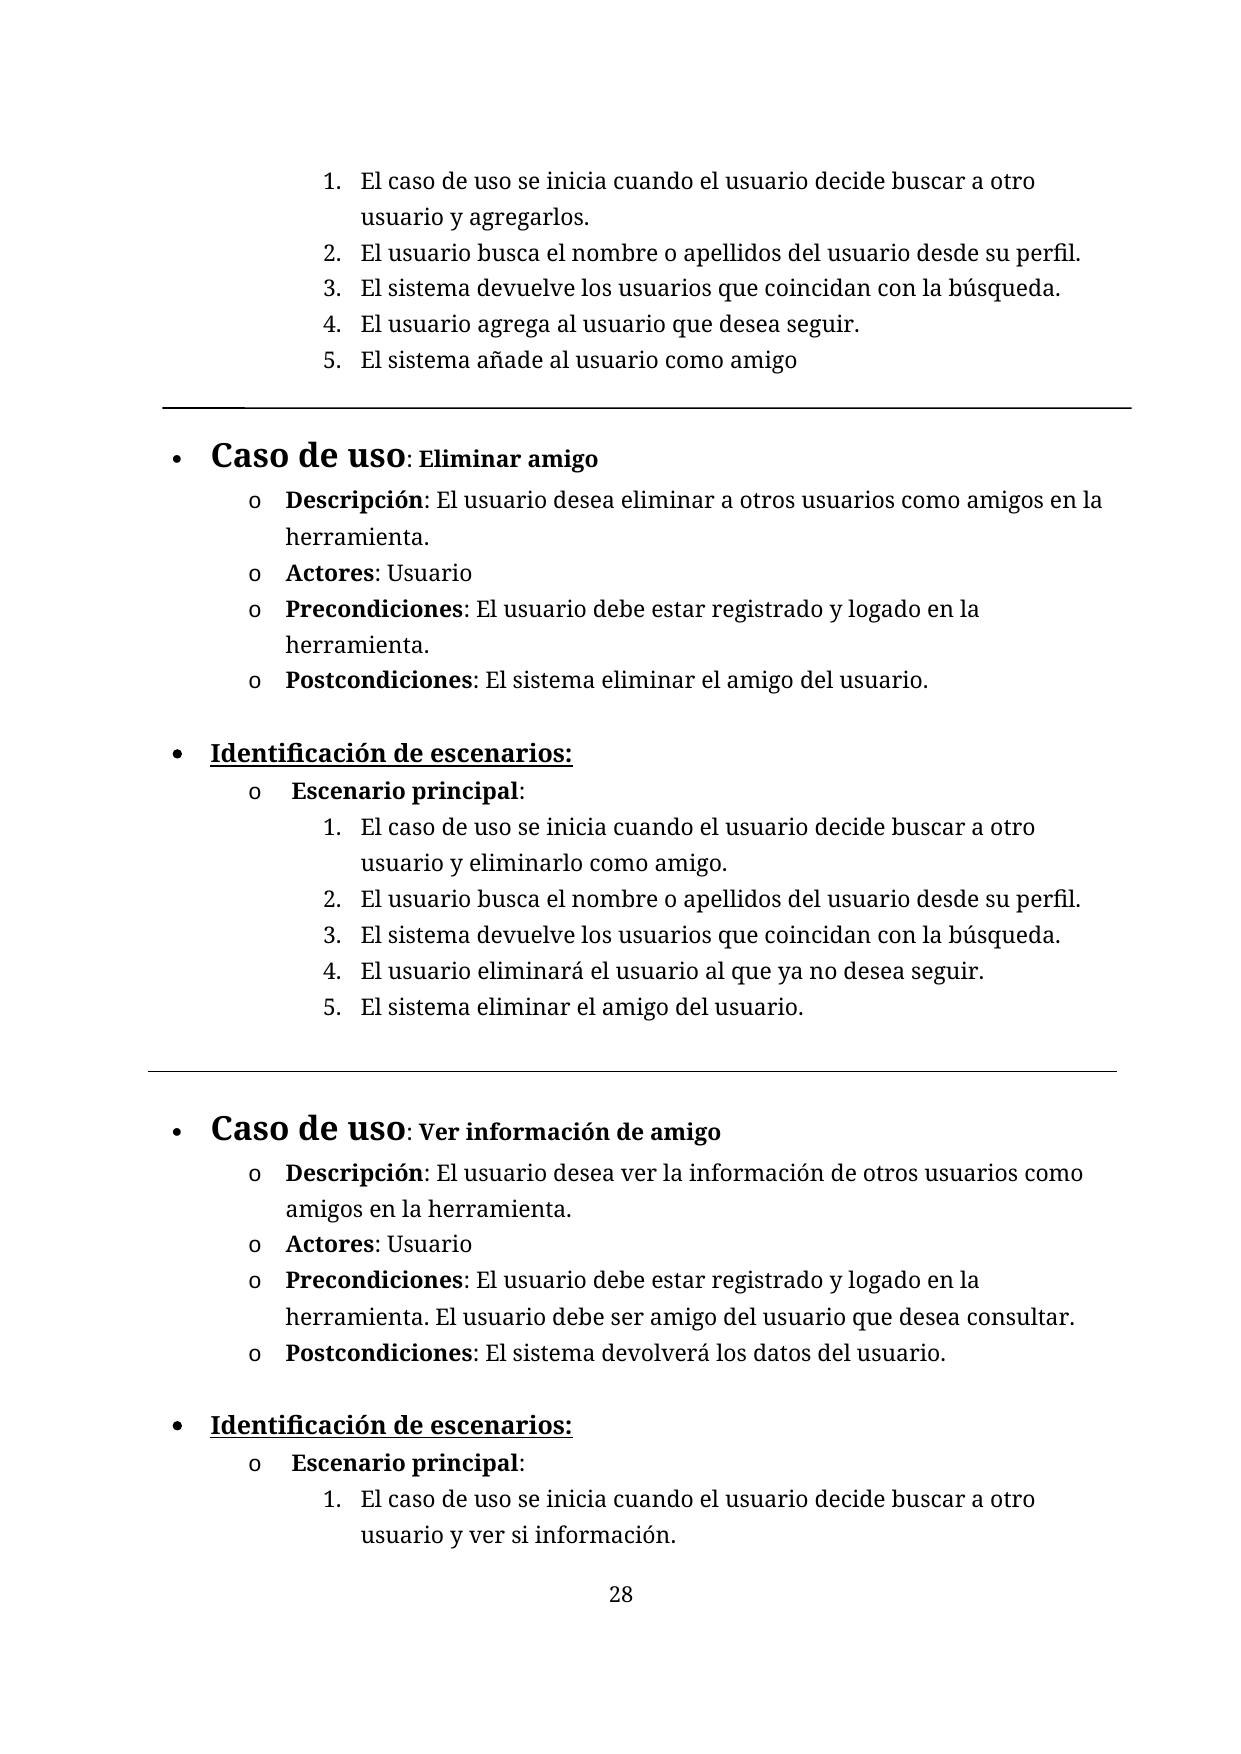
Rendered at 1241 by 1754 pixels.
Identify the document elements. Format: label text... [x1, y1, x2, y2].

list Caso de uso: Ver información de amigo [173, 1104, 1105, 1150]
list Postcondiciones: El sistema devolverá los datos del usuario. [248, 1336, 1105, 1368]
list El usuario eliminará el usuario al que ya no desea seguir. [323, 955, 1105, 986]
list El caso de uso se inicia cuando el usuario decide buscar a otro usuario y ver si información. [323, 1483, 1105, 1550]
list Actores: Usuario [248, 1228, 1105, 1260]
list Identiﬁcación de escenarios: [173, 1408, 1105, 1442]
list Precondiciones: El usuario debe estar registrado y logado en la herramienta. El usuario debe ser amigo del usuario que desea consultar. [248, 1264, 1105, 1332]
list El usuario agrega al usuario que desea seguir. [323, 308, 1105, 339]
list Descripción: El usuario desea eliminar a otros usuarios como amigos en la herramienta. [248, 484, 1105, 552]
list Identiﬁcación de escenarios: [173, 736, 1105, 770]
list Descripción: El usuario desea ver la información de otros usuarios como amigos en la herramienta. [248, 1156, 1105, 1224]
list El caso de uso se inicia cuando el usuario decide buscar a otro usuario y agregarlos. [323, 164, 1105, 232]
list El usuario busca el nombre o apellidos del usuario desde su perfil. [323, 883, 1105, 914]
list El sistema eliminar el amigo del usuario. [323, 991, 1105, 1022]
list El caso de uso se inicia cuando el usuario decide buscar a otro usuario y eliminarlo como amigo. [323, 811, 1105, 878]
list Caso de uso: Eliminar amigo [173, 432, 1105, 478]
list Precondiciones: El usuario debe estar registrado y logado en la herramienta. [248, 592, 1105, 660]
list Escenario principal: [248, 1447, 1105, 1478]
list El sistema devuelve los usuarios que coincidan con la búsqueda. [323, 919, 1105, 950]
list Escenario principal: [248, 775, 1105, 806]
list El sistema añade al usuario como amigo [323, 344, 1105, 376]
list El sistema devuelve los usuarios que coincidan con la búsqueda. [323, 272, 1105, 304]
list El usuario busca el nombre o apellidos del usuario desde su perfil. [323, 236, 1105, 268]
list Postcondiciones: El sistema eliminar el amigo del usuario. [248, 664, 1105, 696]
list Actores: Usuario [248, 556, 1105, 588]
